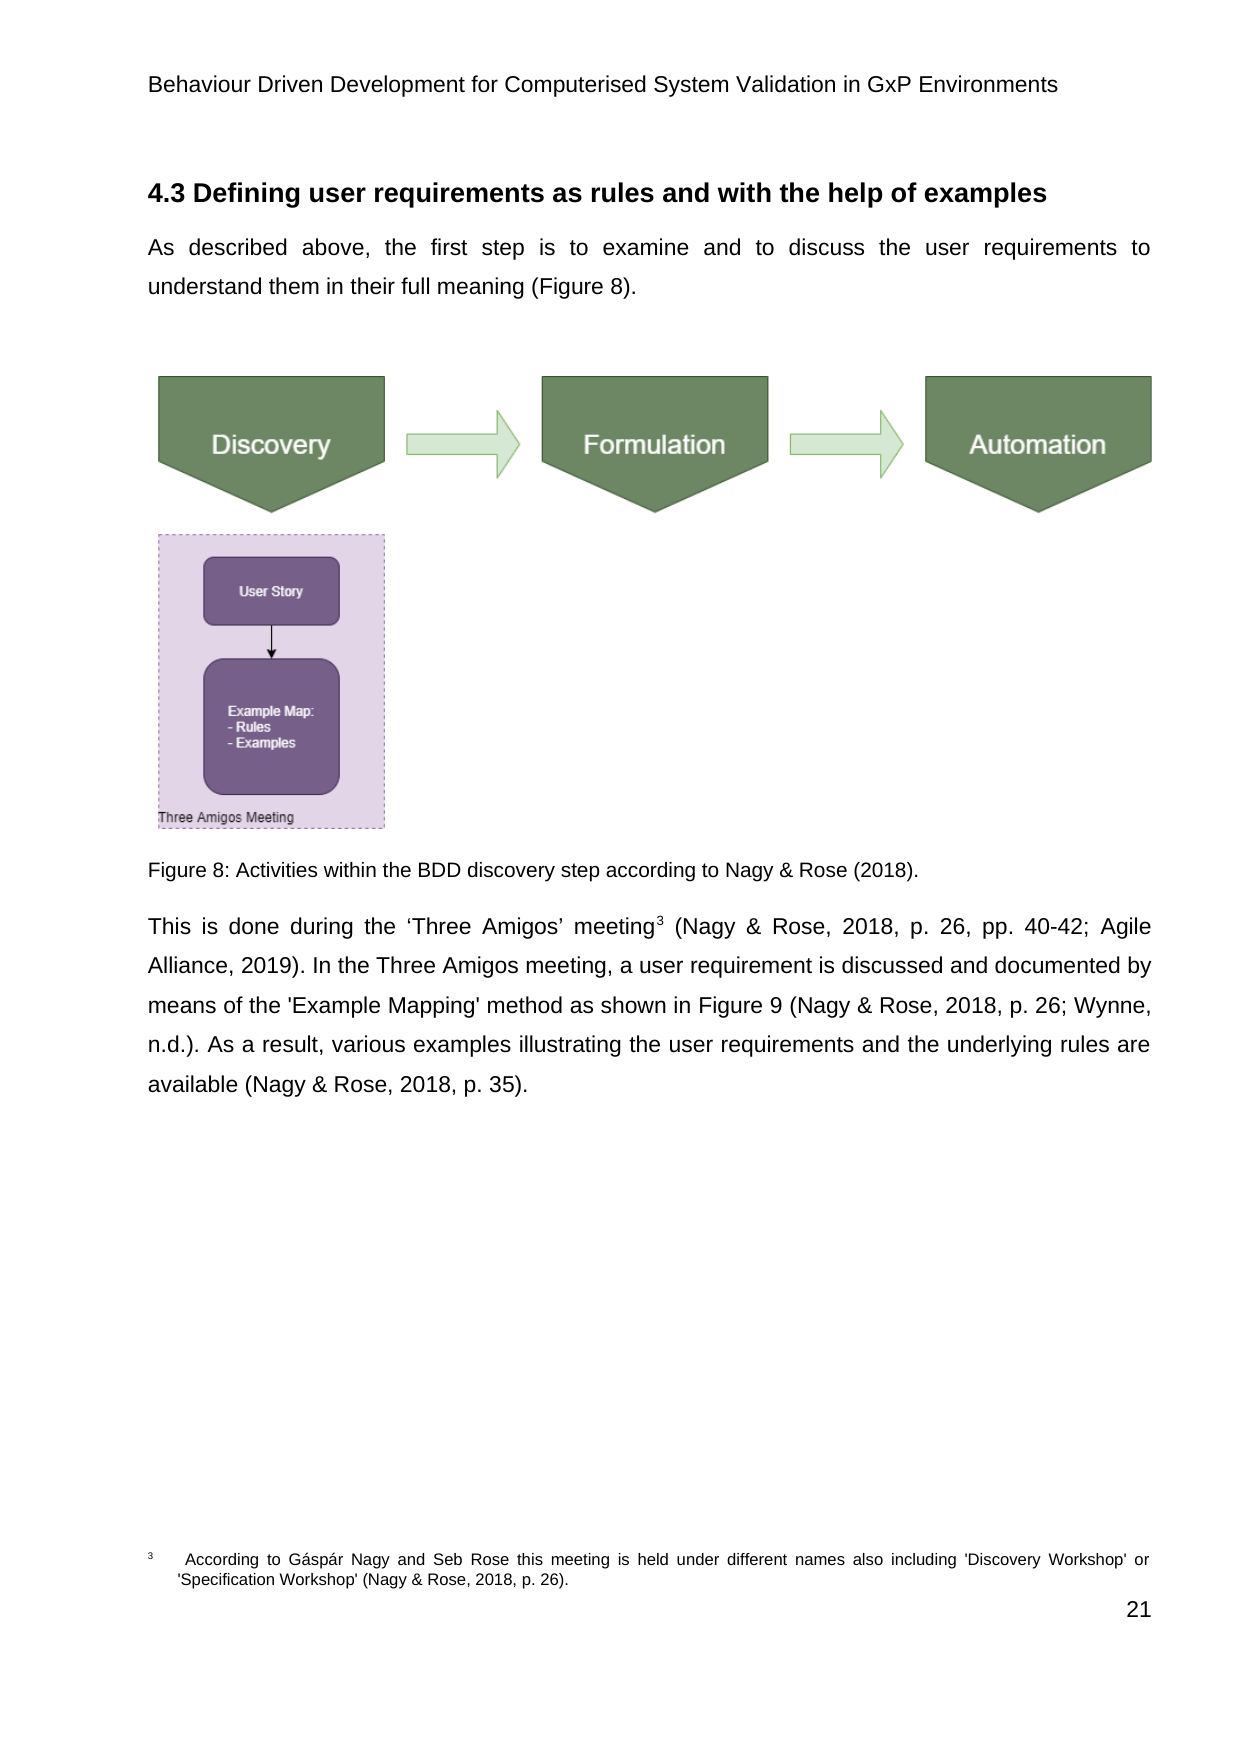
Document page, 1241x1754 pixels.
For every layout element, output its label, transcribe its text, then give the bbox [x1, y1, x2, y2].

text As described above, the first step is to examine and to discuss the user requirements to understand them in their full meaning (Figure 8). [148, 233, 1152, 299]
subtitle Defining user requirements as rules and with the help of examples [148, 177, 1152, 208]
text This is done during the ‘Three Amigos’ meeting (Nagy & Rose, 2018, p. 26, pp. 40-42; Agile Alliance, 2019). In the Three Amigos meeting, a user requirement is discussed and documented by means of the 'Example Mapping' method as shown in Figure 9 (Nagy & Rose, 2018, p. 26; Wynne, n.d.). As a result, various examples illustrating the user requirements and the underlying rules are available (Nagy & Rose, 2018, p. 35). [148, 913, 1152, 1097]
text Figure 8: Activities within the BDD discovery step according to Nagy & Rose (2018). [148, 854, 1152, 884]
picture [147, 376, 1152, 829]
